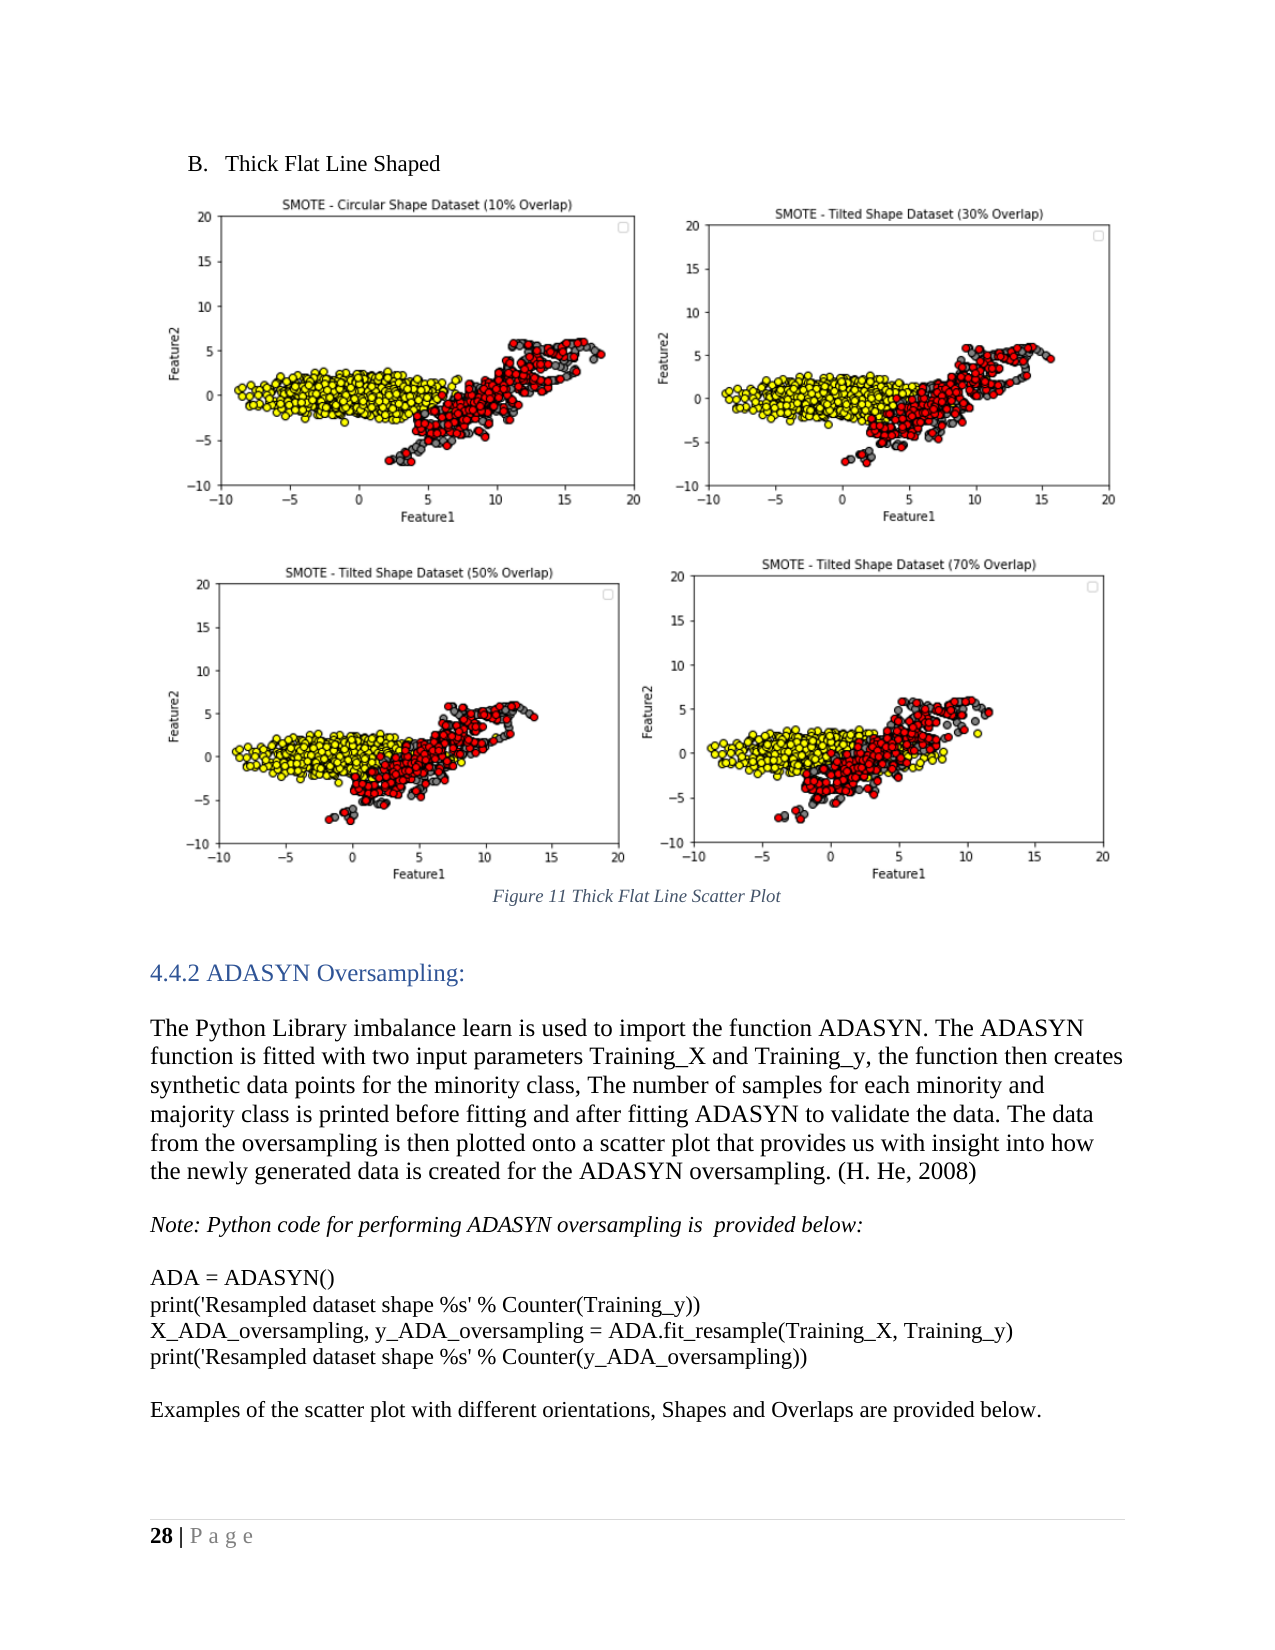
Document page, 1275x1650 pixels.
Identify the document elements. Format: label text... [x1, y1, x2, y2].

text ADA = ADASYN() [150, 1264, 1125, 1291]
text Note: Python code for performing ADASYN oversampling is provided below: [150, 1212, 1125, 1238]
text print('Resampled dataset shape %s' % Counter(Training_y)) [150, 1291, 1125, 1317]
subtitle 4.4.2 ADASYN Oversampling: [150, 958, 1125, 986]
text X_ADA_oversampling, y_ADA_oversampling = ADA.fit_resample(Training_X, Training_y) [150, 1317, 1125, 1343]
text print('Resampled dataset shape %s' % Counter(y_ADA_oversampling)) [150, 1343, 1125, 1370]
text The Python Library imbalance learn is used to import the function ADASYN. The ADASYN function is fitted with two input parameters Training_X and Training_y, the function then creates synthetic data points for the minority class, The number of samples for each minority and majority class is printed before fitting and after fitting ADASYN to validate the data. The data from the oversampling is then plotted onto a scatter plot that provides us with insight into how the newly generated data is created for the ADASYN oversampling. (H. He, 2008) [150, 1013, 1125, 1185]
picture [155, 176, 1120, 885]
text Examples of the scatter plot with different orientations, Shapes and Overlaps are provided below. [150, 1396, 1125, 1422]
list Thick Flat Line Shaped [187, 150, 1125, 176]
